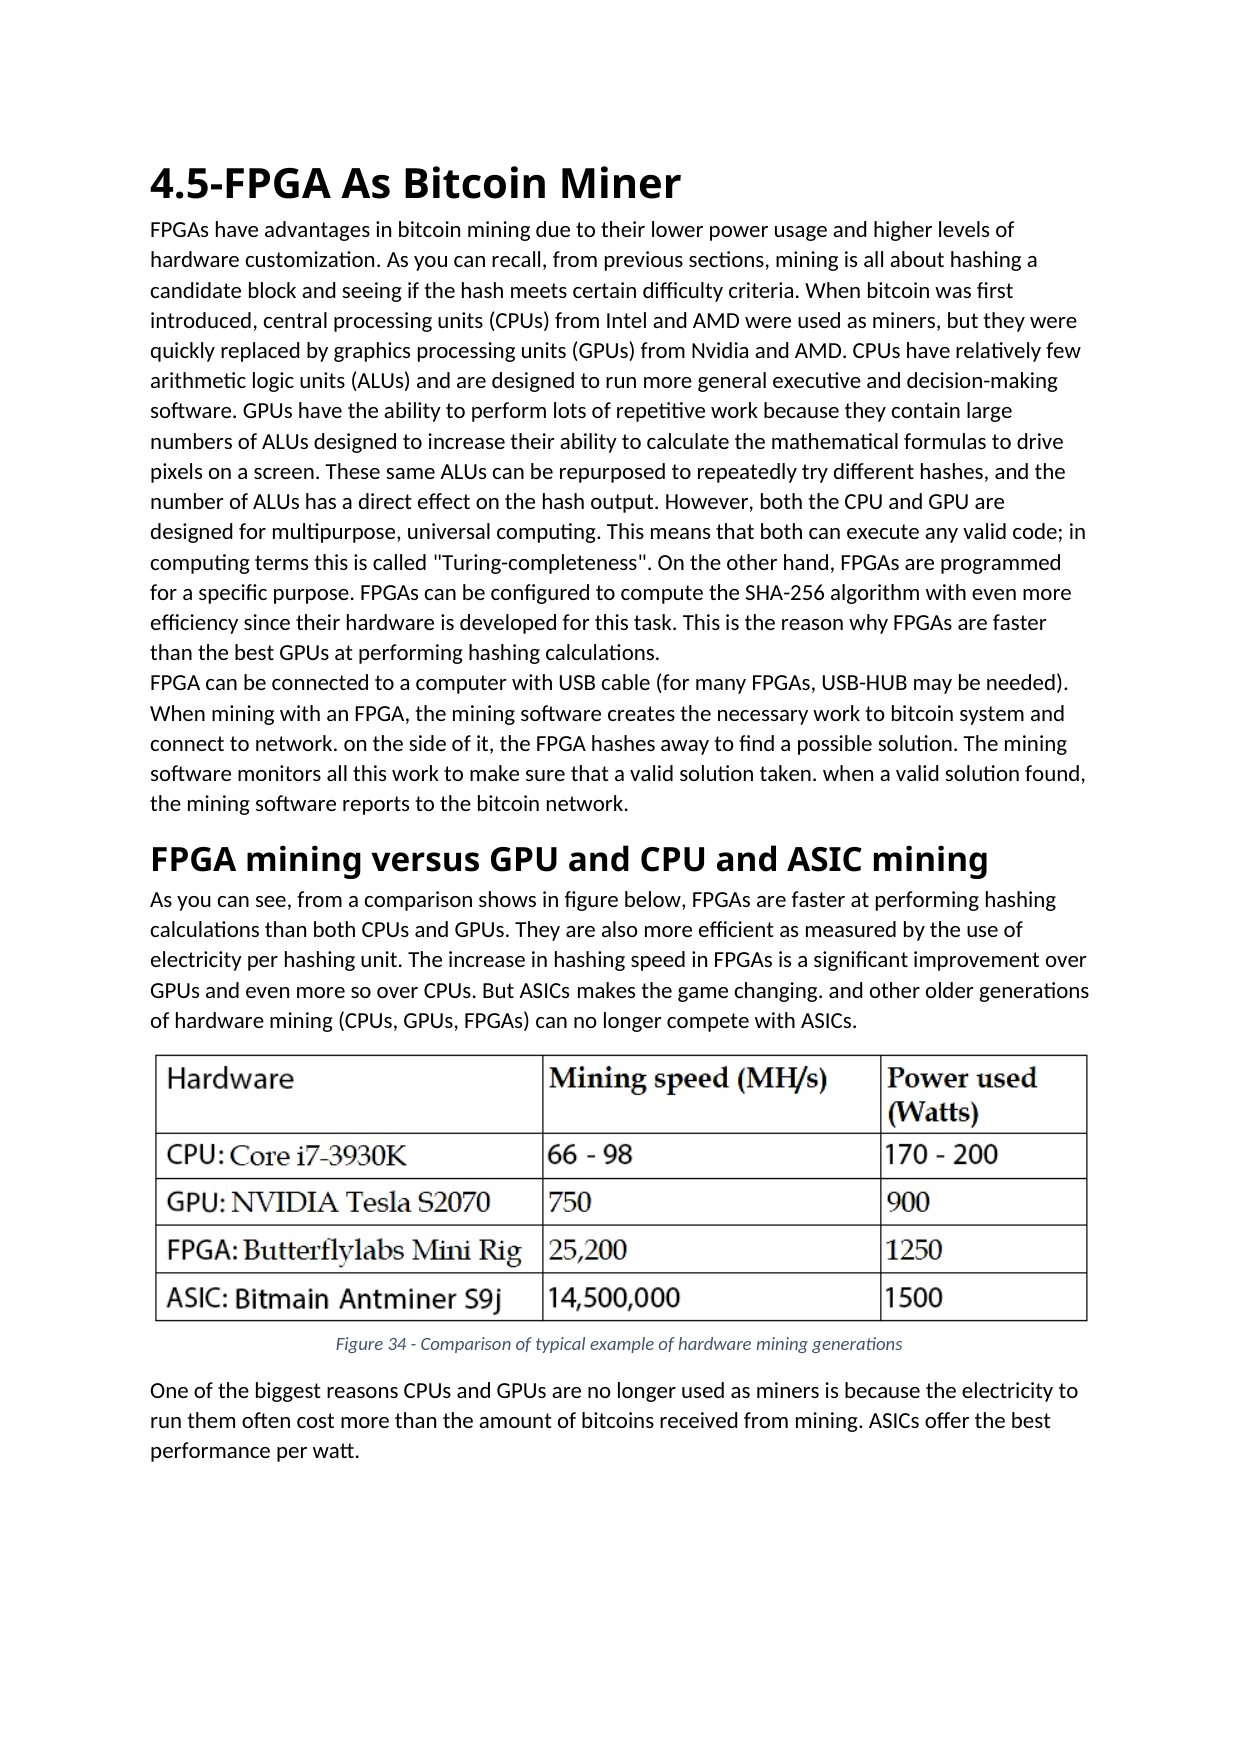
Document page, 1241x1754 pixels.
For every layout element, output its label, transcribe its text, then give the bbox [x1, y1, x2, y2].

text Figure 34 - Comparison of typical example of hardware mining generations [150, 1333, 1090, 1355]
text As you can see, from a comparison shows in figure below, FPGAs are faster at performing hashing calculations than both CPUs and GPUs. They are also more efficient as measured by the use of electricity per hashing unit. The increase in hashing speed in FPGAs is a significant improvement over GPUs and even more so over CPUs. But ASICs makes the game changing. and other older generations of hardware mining (CPUs, GPUs, FPGAs) can no longer compete with ASICs. [150, 885, 1090, 1034]
text FPGAs have advantages in bitcoin mining due to their lower power usage and higher levels of hardware customization. As you can recall, from previous sections, mining is all about hashing a candidate block and seeing if the hash meets certain difficulty criteria. When bitcoin was first introduced, central processing units (CPUs) from Intel and AMD were used as miners, but they were quickly replaced by graphics processing units (GPUs) from Nvidia and AMD. CPUs have relatively few arithmetic logic units (ALUs) and are designed to run more general executive and decision-making software. GPUs have the ability to perform lots of repetitive work because they contain large numbers of ALUs designed to increase their ability to calculate the mathematical formulas to drive pixels on a screen. These same ALUs can be repurposed to repeatedly try different hashes, and the number of ALUs has a direct effect on the hash output. However, both the CPU and GPU are designed for multipurpose, universal computing. This means that both can execute any valid code; in computing terms this is called "Turing-completeness". On the other hand, FPGAs are programmed for a specific purpose. FPGAs can be configured to compute the SHA-256 algorithm with even more efficiency since their hardware is developed for this task. This is the reason why FPGAs are faster than the best GPUs at performing hashing calculations. [150, 215, 1090, 666]
text One of the biggest reasons CPUs and GPUs are no longer used as miners is because the electricity to run them often cost more than the amount of bitcoins received from mining. ASICs offer the best performance per watt. [150, 1376, 1090, 1465]
subtitle 4.5-FPGA As Bitcoin Miner [150, 154, 1090, 211]
text FPGA can be connected to a computer with USB cable (for many FPGAs, USB-HUB may be needed). When mining with an FPGA, the mining software creates the necessary work to bitcoin system and connect to network. on the side of it, the FPGA hashes away to find a possible solution. The mining software monitors all this work to make sure that a valid solution taken. when a valid solution found, the mining software reports to the bitcoin network. [150, 668, 1090, 817]
picture [150, 1052, 1091, 1333]
subtitle FPGA mining versus GPU and CPU and ASIC mining [150, 836, 1090, 882]
